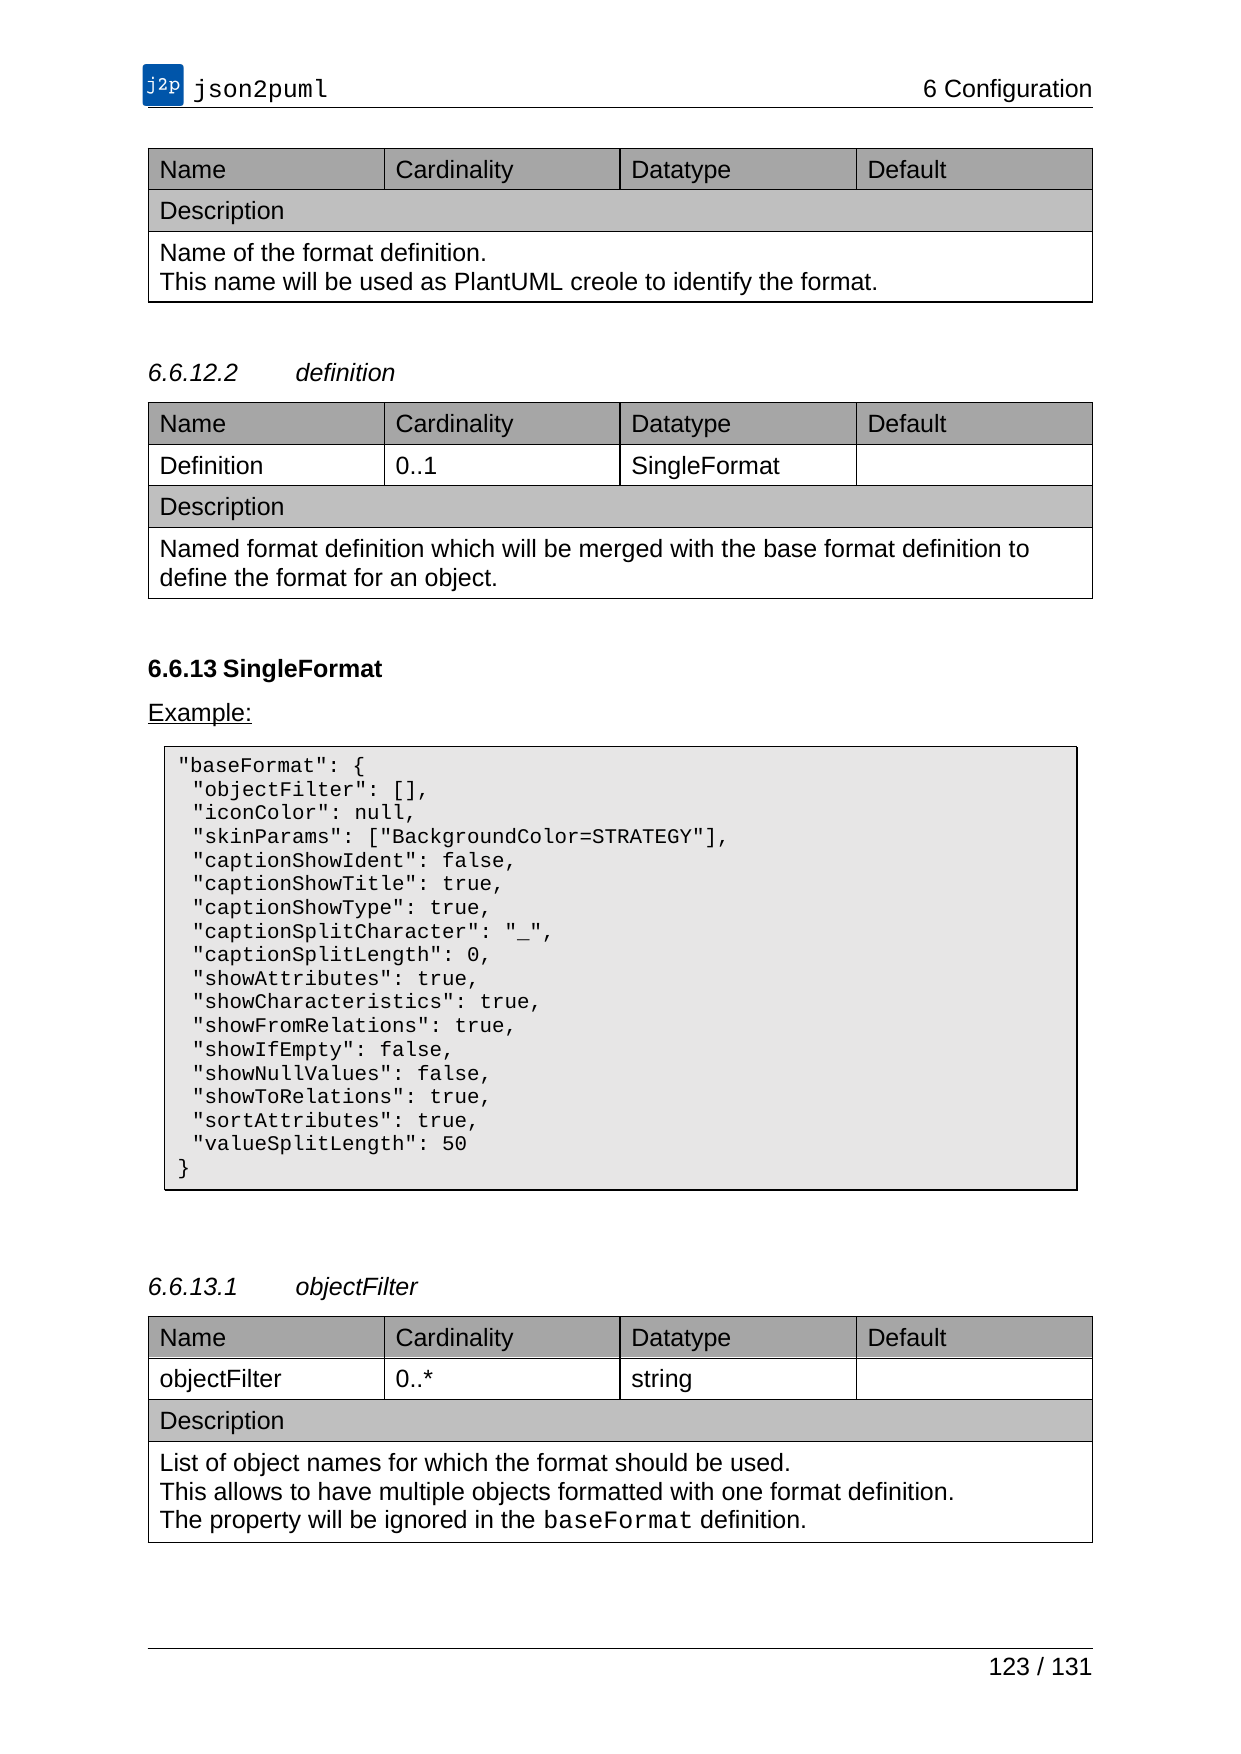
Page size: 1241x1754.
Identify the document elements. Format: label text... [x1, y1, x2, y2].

text Example: [148, 698, 1093, 727]
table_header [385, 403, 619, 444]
text "skinParams": ["BackgroundColor=STRATEGY"], [165, 817, 1076, 840]
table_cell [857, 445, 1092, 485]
text "captionShowIdent": false, [165, 840, 1076, 864]
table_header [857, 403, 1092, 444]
text "sortAttributes": true, [165, 1100, 1076, 1124]
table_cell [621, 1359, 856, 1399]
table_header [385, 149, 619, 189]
text "captionSplitCharacter": "_", [165, 911, 1076, 935]
text "showNullValues": false, [165, 1053, 1076, 1077]
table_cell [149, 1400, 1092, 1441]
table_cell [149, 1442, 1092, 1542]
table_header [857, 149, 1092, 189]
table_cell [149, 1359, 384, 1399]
text } [165, 1148, 1076, 1189]
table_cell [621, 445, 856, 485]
picture [142, 64, 184, 106]
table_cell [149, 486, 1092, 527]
subtitle SingleFormat [148, 654, 1093, 683]
text "showIfEmpty": false, [165, 1029, 1076, 1053]
text "showCharacteristics": true, [165, 982, 1076, 1006]
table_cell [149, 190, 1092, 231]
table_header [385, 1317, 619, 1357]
text "showToRelations": true, [165, 1077, 1076, 1100]
subtitle objectFilter [148, 1272, 1093, 1301]
text "iconColor": null, [165, 793, 1076, 817]
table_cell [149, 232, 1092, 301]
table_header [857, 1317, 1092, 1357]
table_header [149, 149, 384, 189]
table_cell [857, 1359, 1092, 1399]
text "baseFormat": { [165, 747, 1076, 769]
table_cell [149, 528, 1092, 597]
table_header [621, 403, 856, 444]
text "captionSplitLength": 0, [165, 935, 1076, 958]
text "valueSplitLength": 50 [165, 1124, 1076, 1148]
subtitle definition [148, 358, 1093, 387]
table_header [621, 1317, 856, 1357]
text "captionShowType": true, [165, 888, 1076, 911]
text "captionShowTitle": true, [165, 864, 1076, 888]
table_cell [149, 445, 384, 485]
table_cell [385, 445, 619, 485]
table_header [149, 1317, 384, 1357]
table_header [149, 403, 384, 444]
text "showFromRelations": true, [165, 1006, 1076, 1029]
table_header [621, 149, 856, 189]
text "showAttributes": true, [165, 958, 1076, 982]
text "objectFilter": [], [165, 769, 1076, 793]
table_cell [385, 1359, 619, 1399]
